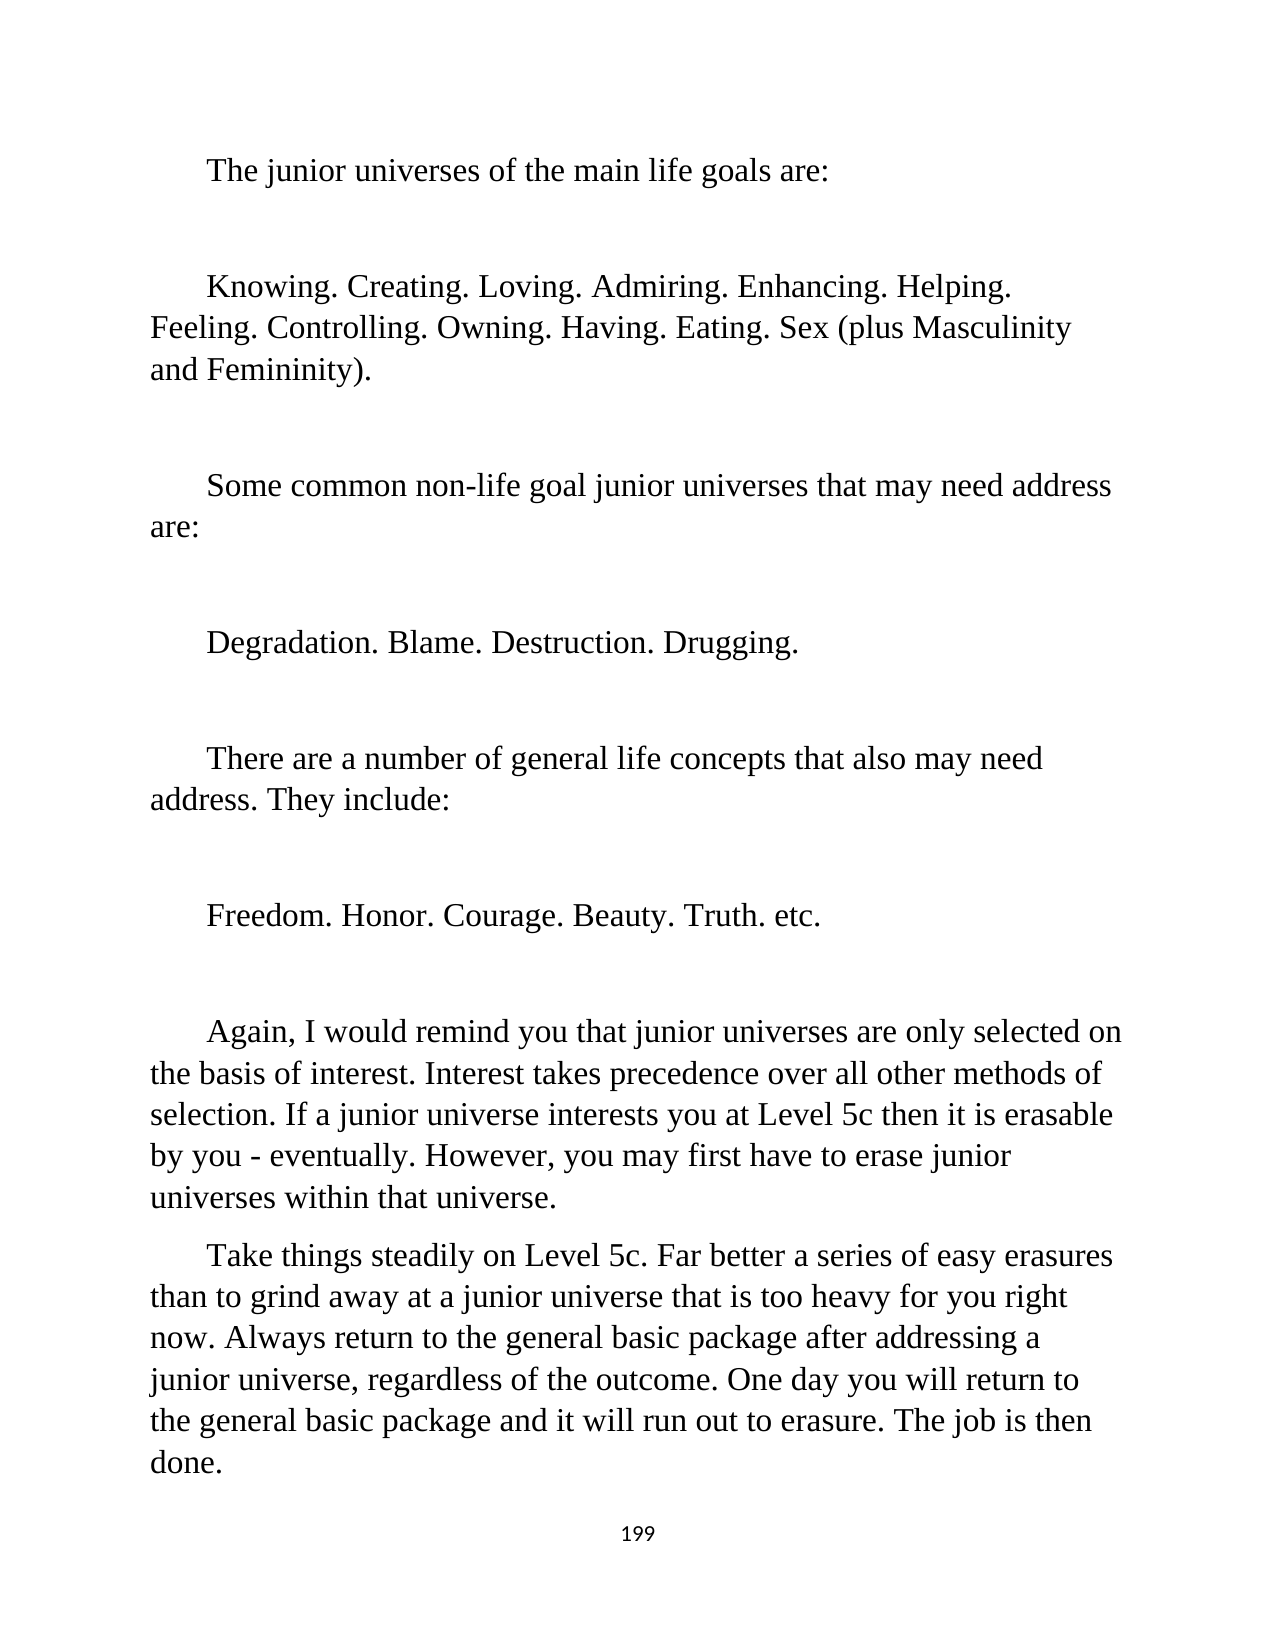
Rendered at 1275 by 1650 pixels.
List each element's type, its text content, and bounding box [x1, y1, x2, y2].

text Take things steadily on Level 5c. Far better a series of easy erasures than to grind away at a junior universe that is too heavy for you right now. Always return to the general basic package after addressing a junior universe, regardless of the outcome. One day you will return to the general basic package and it will run out to erasure. The job is then done. [150, 1235, 1125, 1480]
text There are a number of general life concepts that also may need address. They include: [150, 738, 1125, 818]
text Knowing. Creating. Loving. Admiring. Enhancing. Helping. Feeling. Controlling. Owning. Having. Eating. Sex (plus Masculinity and Femininity). [150, 266, 1125, 387]
text Again, I would remind you that junior universes are only selected on the basis of interest. Interest takes precedence over all other methods of selection. If a junior universe interests you at Level 5c then it is erasable by you - eventually. However, you may first have to erase junior universes within that universe. [150, 1012, 1125, 1215]
text The junior universes of the main life goals are: [150, 150, 1125, 188]
text Degradation. Blame. Destruction. Drugging. [150, 622, 1125, 661]
text Freedom. Honor. Courage. Beauty. Truth. etc. [150, 896, 1125, 934]
text Some common non-life goal junior universes that may need address are: [150, 465, 1125, 544]
